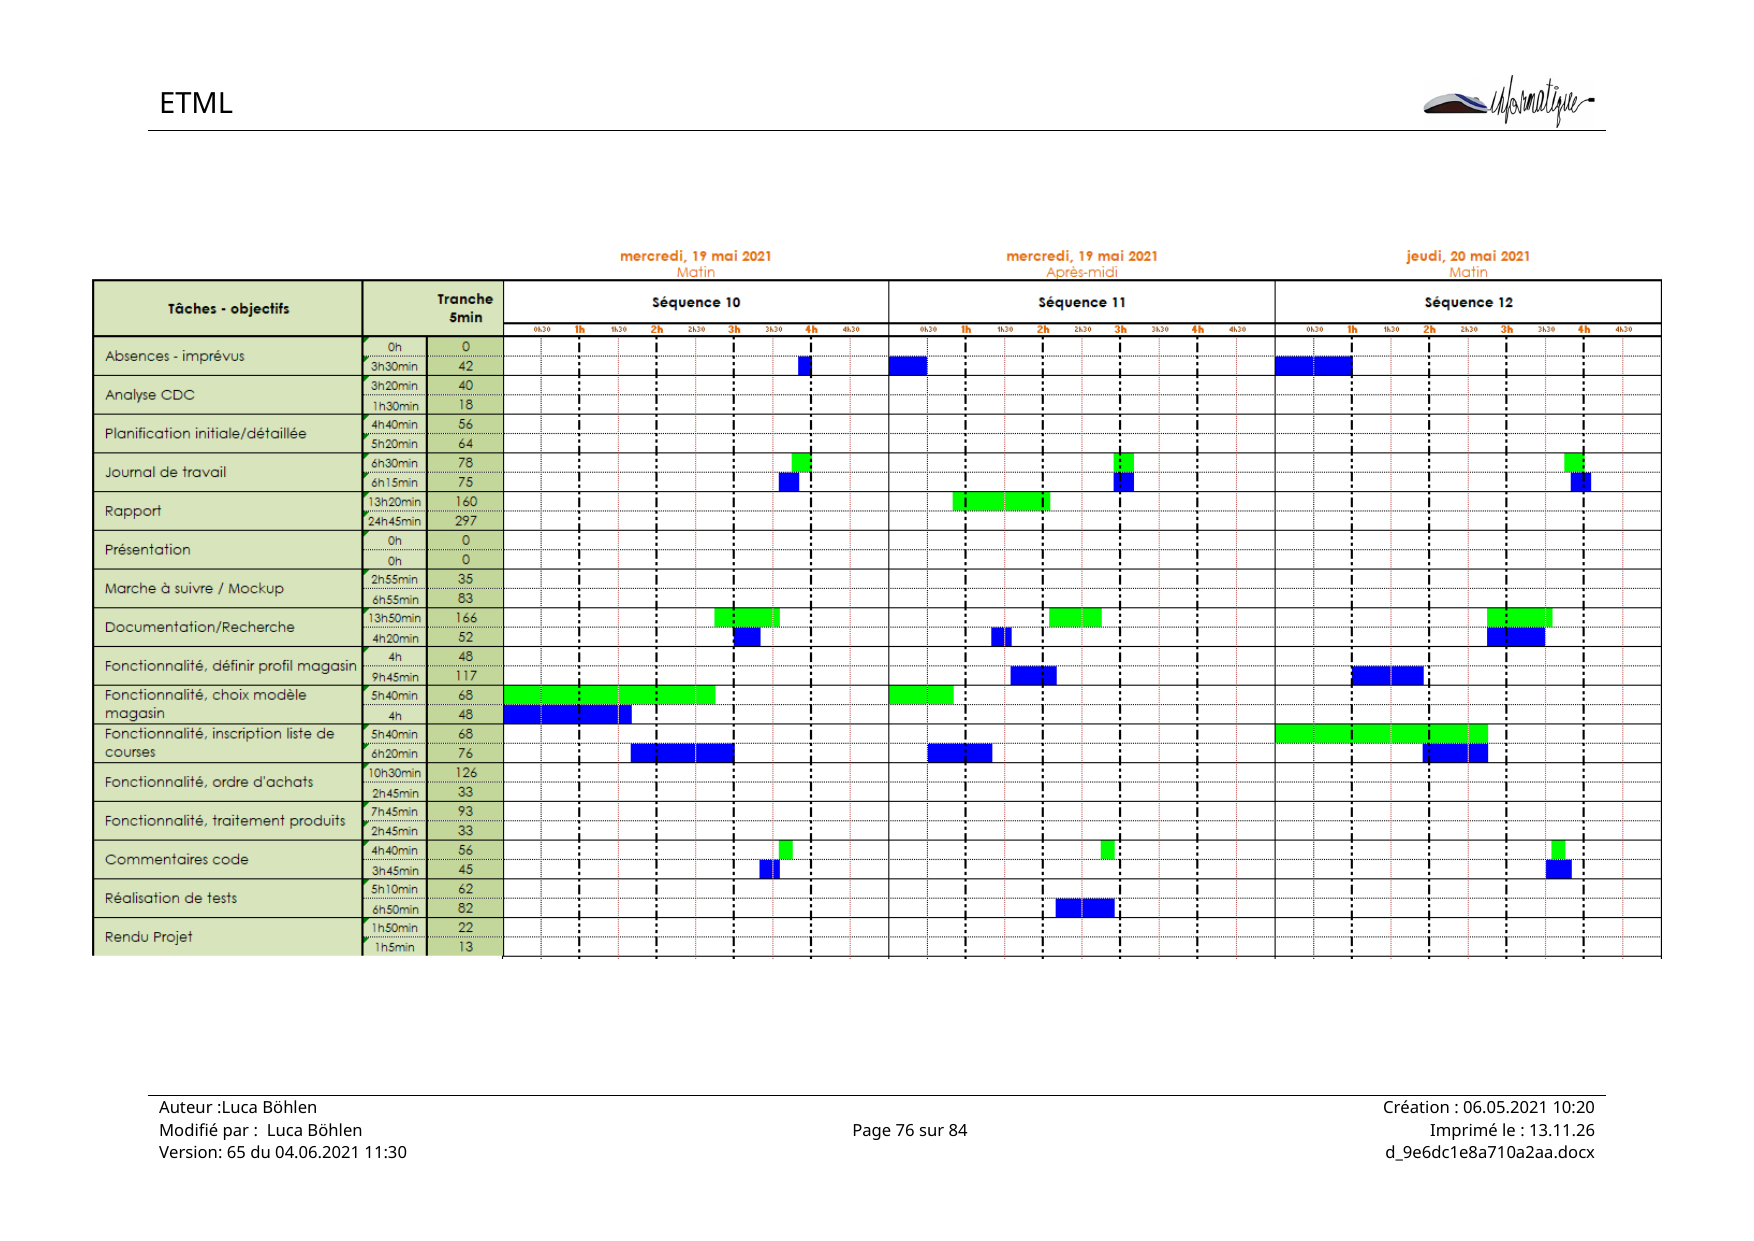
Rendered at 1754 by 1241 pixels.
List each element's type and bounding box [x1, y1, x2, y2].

picture [1423, 75, 1595, 128]
picture [91, 248, 1662, 959]
